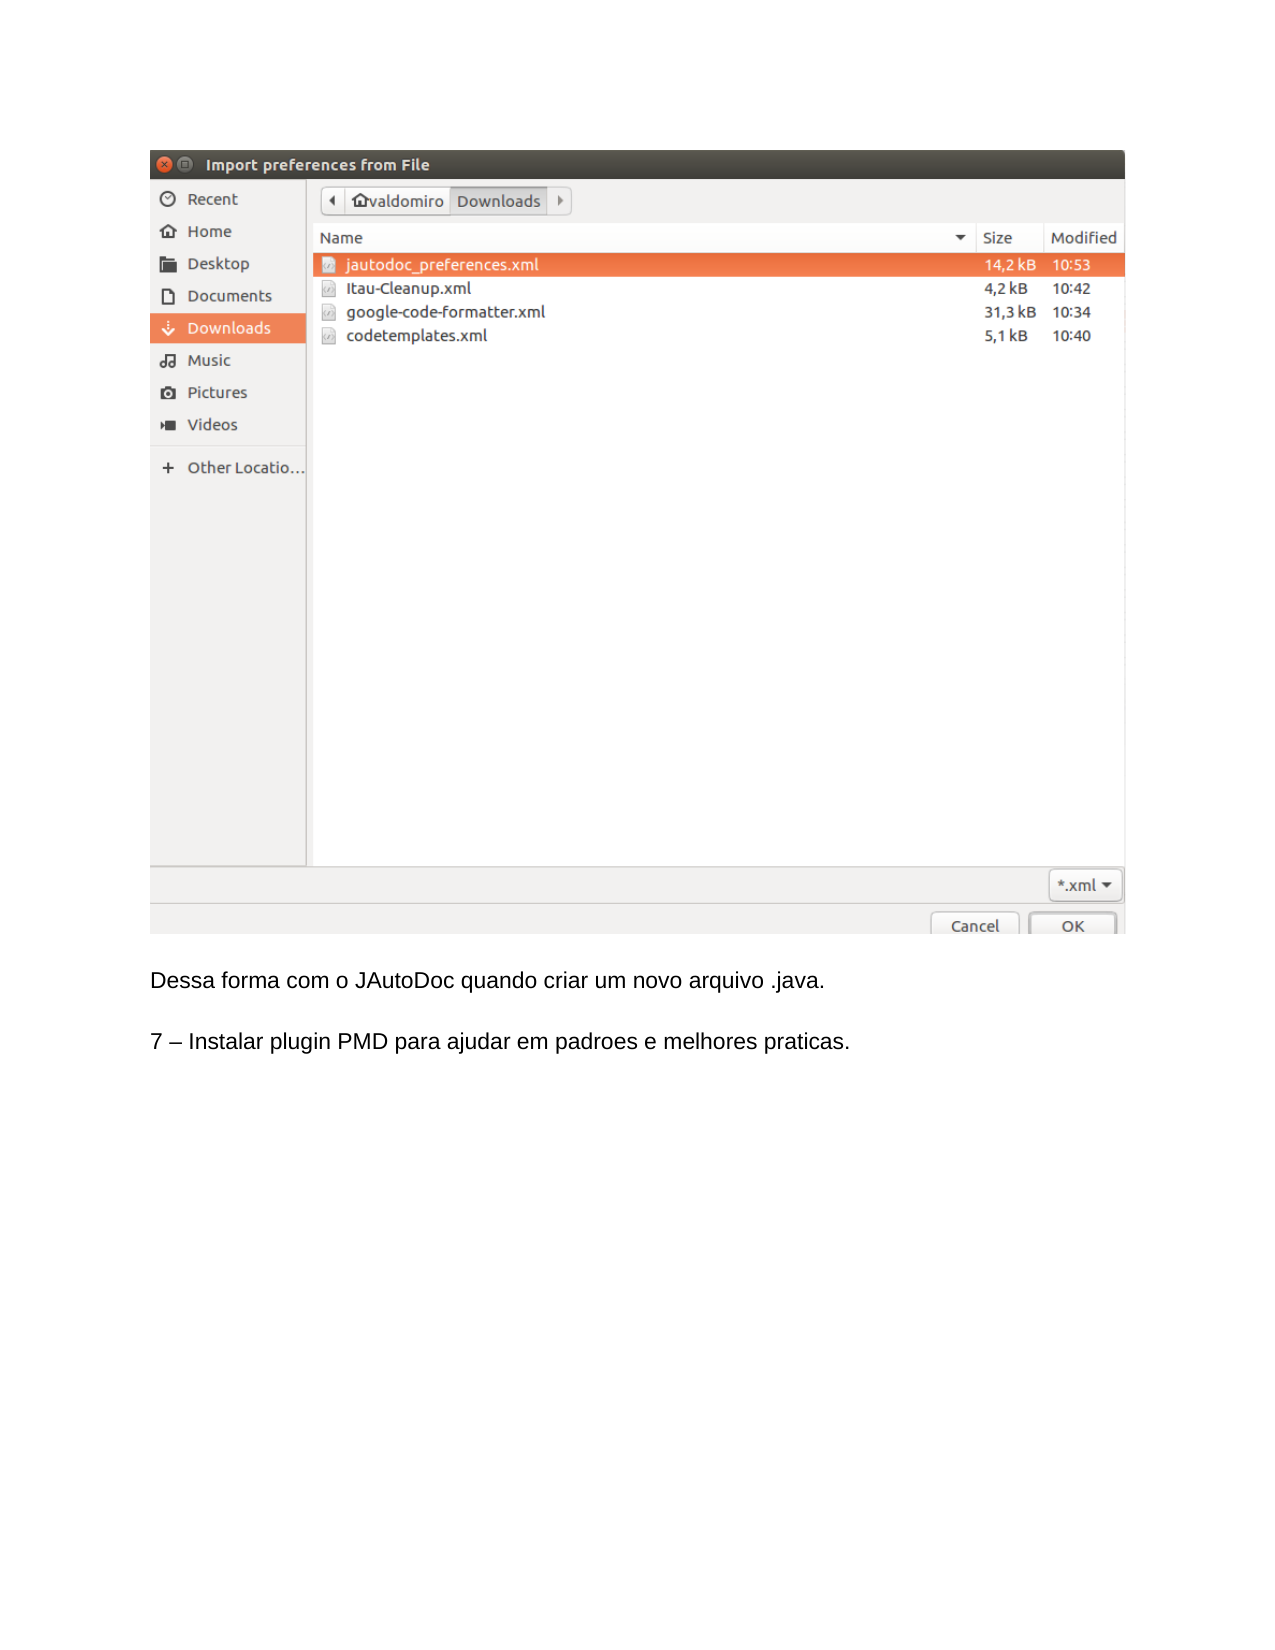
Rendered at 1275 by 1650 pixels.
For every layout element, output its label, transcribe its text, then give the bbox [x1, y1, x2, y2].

text 7 – Instalar plugin PMD para ajudar em padroes e melhores praticas. [150, 1028, 1125, 1054]
text Dessa forma com o JAutoDoc quando criar um novo arquivo .java. [150, 967, 1125, 994]
picture [150, 150, 1125, 934]
